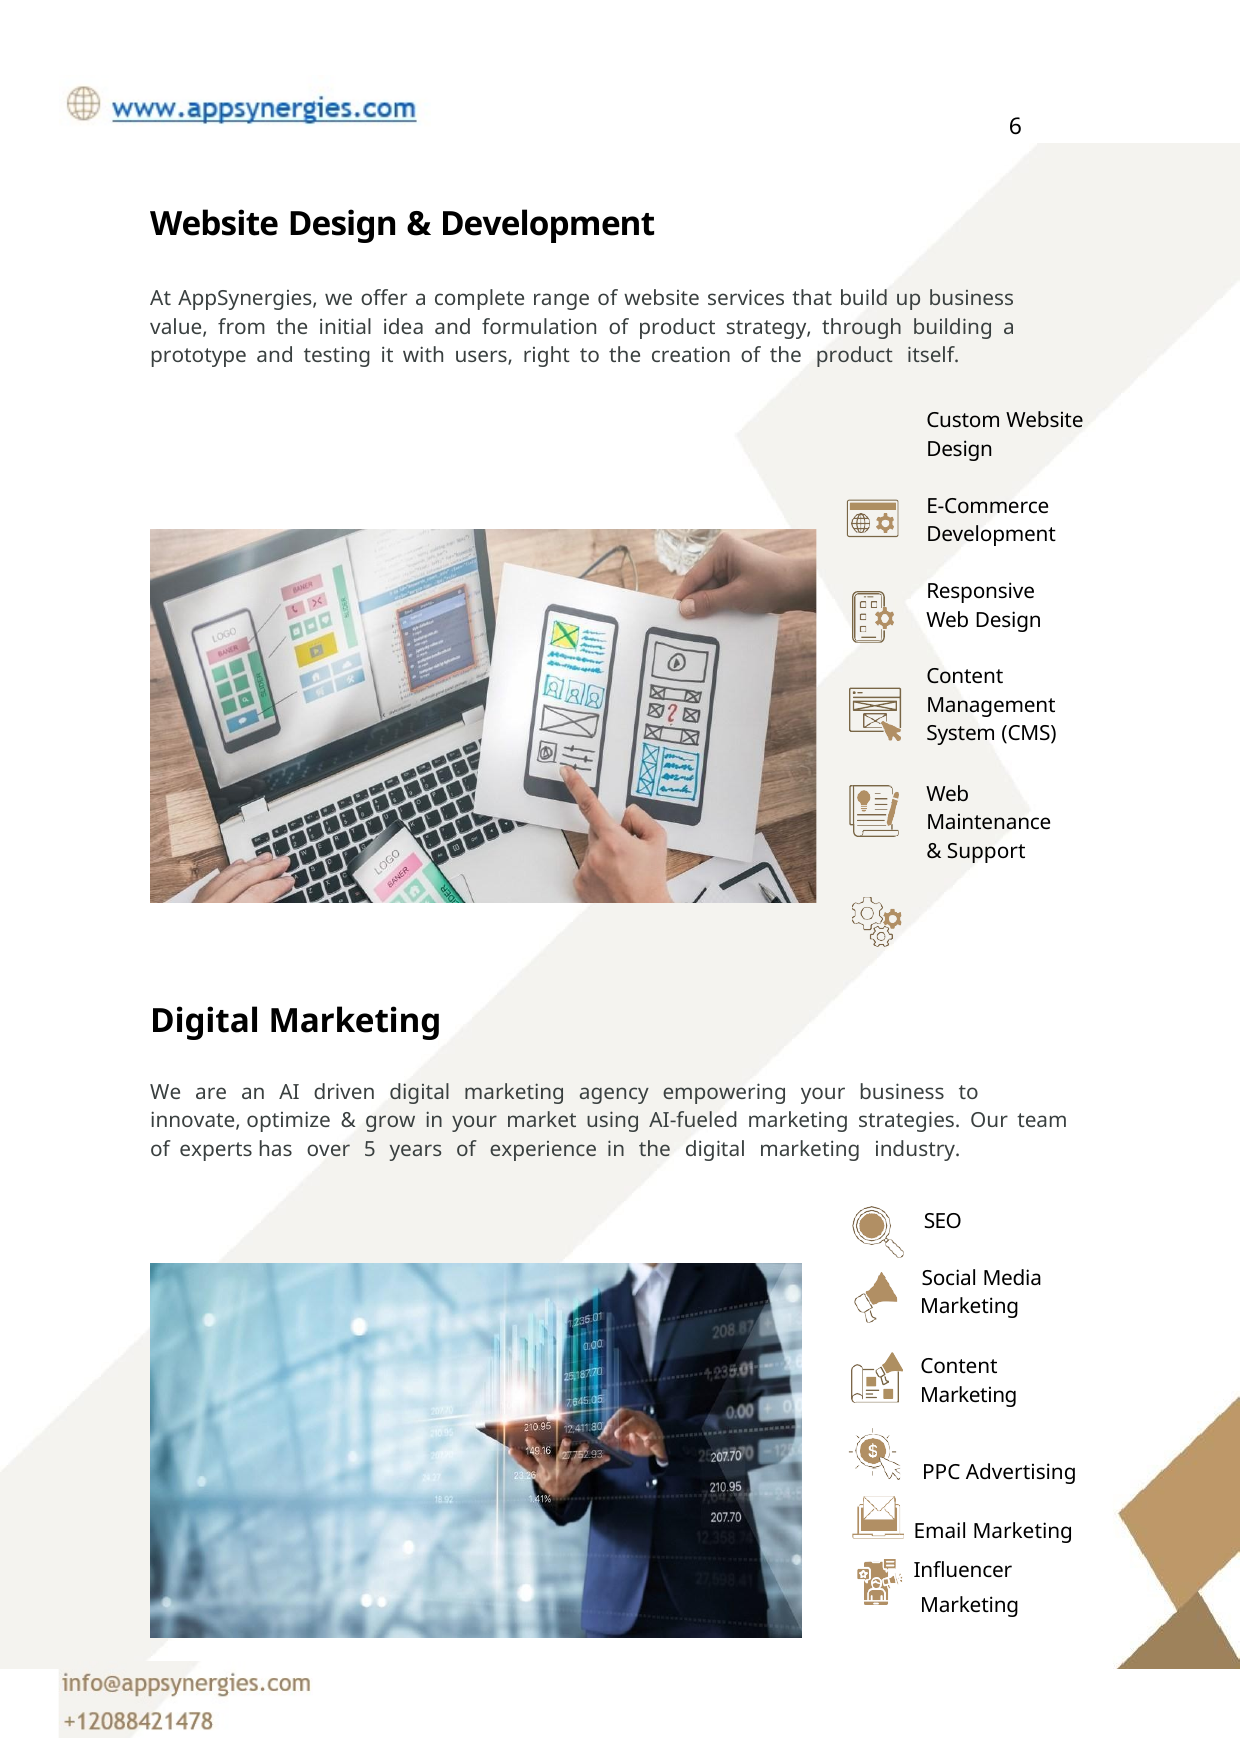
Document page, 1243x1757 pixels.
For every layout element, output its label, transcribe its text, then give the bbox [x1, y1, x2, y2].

picture [58, 75, 431, 135]
text Marketing [920, 1593, 1243, 1617]
text At AppSynergies, we offer a complete range of website services that build up business value, from the initial idea and formulation of product strategy, through building a prototype and testing it with users, right to the creation of the product itself. [150, 283, 1016, 369]
text Content Marketing [920, 1352, 1020, 1408]
text Web Maintenance & Support [926, 779, 1053, 864]
picture [0, 143, 1240, 1738]
text E-Commerce Development [926, 491, 1059, 548]
text We are an AI driven digital marketing agency empowering your business to innovate, optimize & grow in your market using AI-fueled marketing strategies. Our team of experts has over 5 years of experience in the digital marketing industry. [150, 1077, 1069, 1162]
text Social Media Marketing [920, 1263, 1044, 1319]
subtitle Website Design & Development [150, 200, 1243, 245]
text PPC Advertising Email Marketing Influencer [847, 1428, 1078, 1583]
text Responsive Web Design [926, 576, 1043, 633]
subtitle Digital Marketing [150, 997, 901, 1042]
text Custom Website Design [926, 405, 1087, 462]
text SEO [923, 1206, 1243, 1234]
text Content Management System (CMS) [926, 662, 1087, 747]
